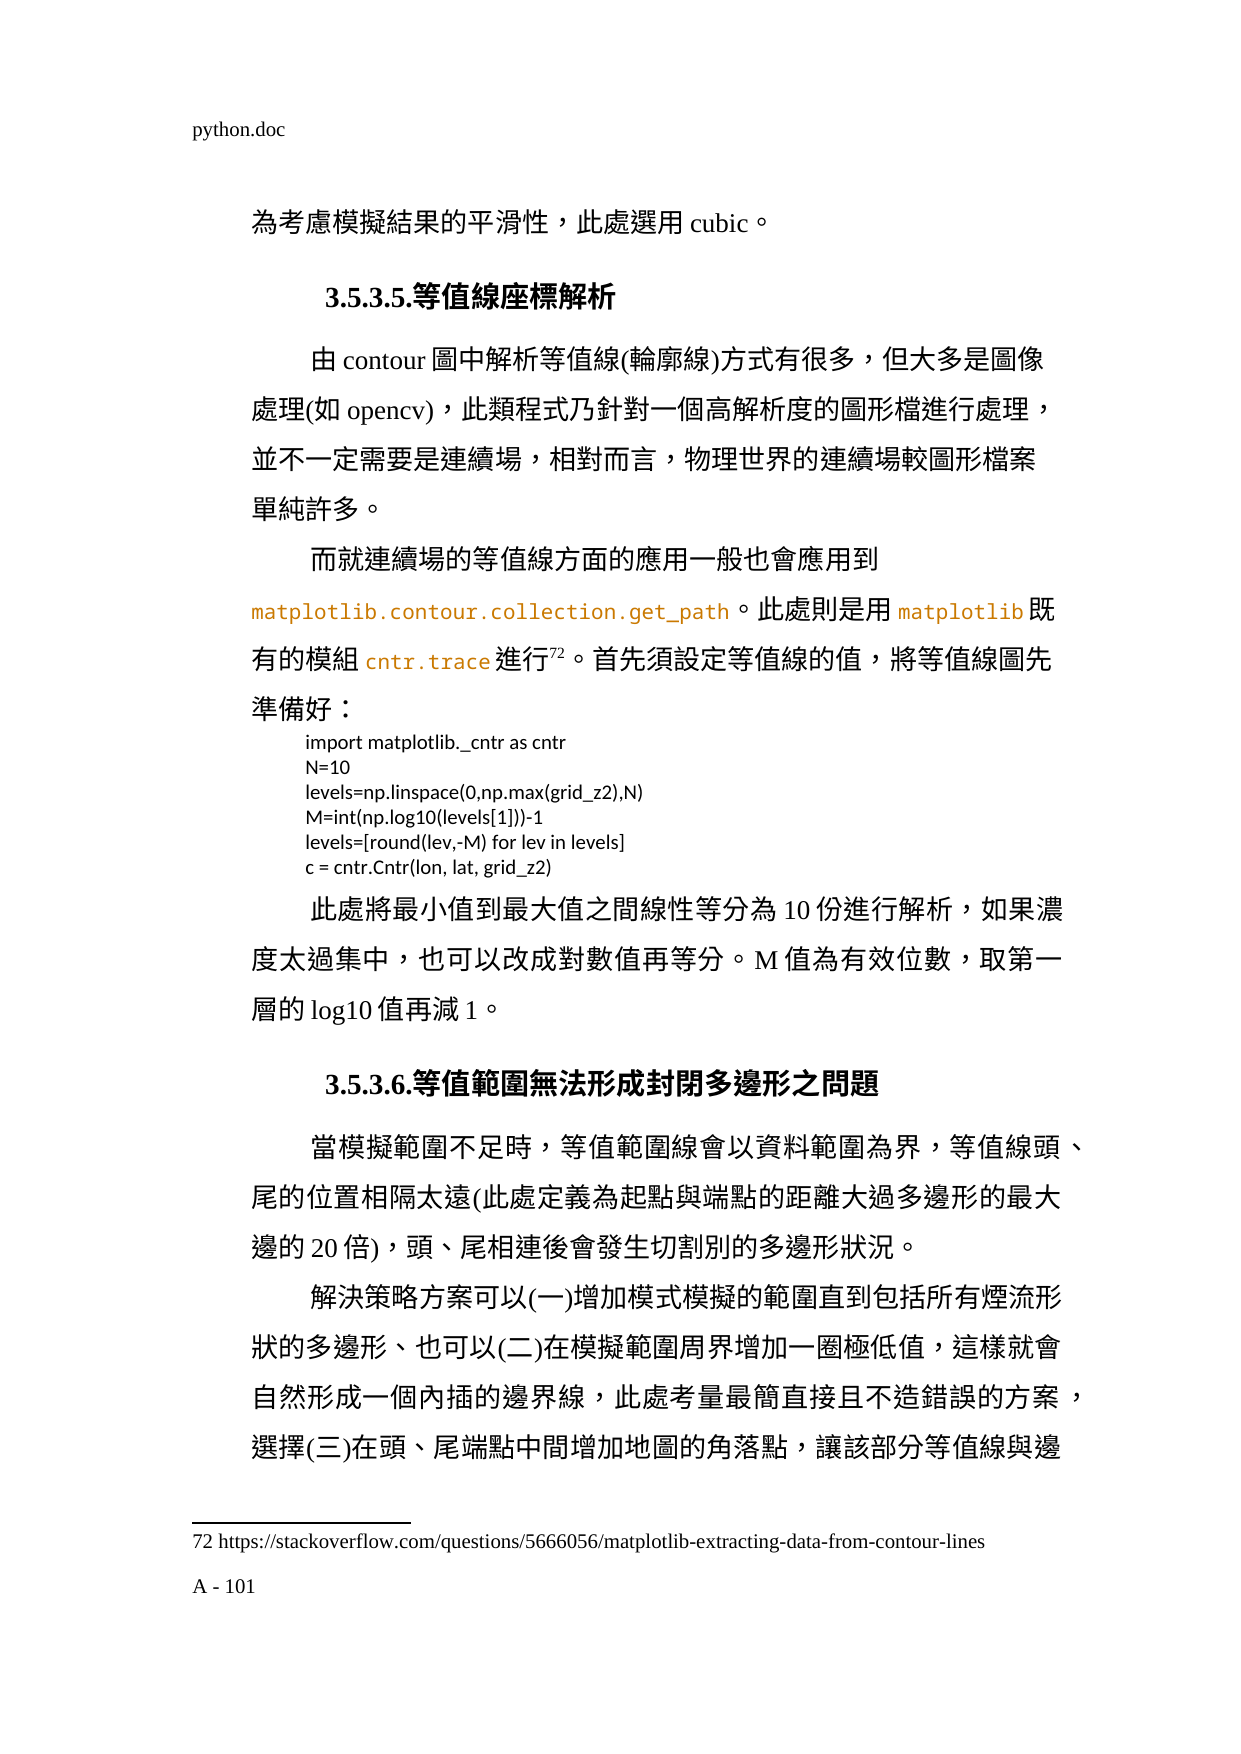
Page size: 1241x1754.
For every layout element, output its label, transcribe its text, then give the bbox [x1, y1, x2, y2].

text N=10 [305, 804, 1063, 829]
text 此處將最小值到最大值之間線性等分為10份進行解析，如果濃度太過集中，也可以改成對數值再等分。M值為有效位數，取第一層的log10值再減1。 [251, 929, 1063, 1079]
text import matplotlib._cntr as cntr [305, 779, 1063, 804]
text 由contour圖中解析等值線(輪廓線)方式有很多，但大多是圖像處理(如opencv)，此類程式乃針對一個高解析度的圖形檔進行處理，並不一定需要是連續場，相對而言，物理世界的連續場較圖形檔案單純許多。 [251, 379, 1063, 579]
text M=int(np.log10(levels[1]))-1 [305, 854, 1063, 879]
list 等值線座標解析 [325, 317, 1063, 367]
text levels=np.linspace(0,np.max(grid_z2),N) [305, 829, 1063, 854]
list 等值範圍無法形成封閉多邊形之問題 [325, 1104, 1063, 1154]
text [251, 1317, 1063, 1467]
text levels=[round(lev,-M) for lev in levels] [305, 879, 1063, 904]
text 而就連續場的等值線方面的應用一般也會應用到matplotlib.contour.collection.get_path。此處則是用matplotlib既有的模組cntr.trace進行。首先須設定等值線的值，將等值線圖先準備好： [251, 579, 1063, 779]
text 內插的方法有nearest、linear、cubic(1-D、2-D cubic spline)等，為考慮模擬結果的平滑性，此處選用cubic。 [251, 192, 1063, 292]
text c = cntr.Cntr(lon, lat, grid_z2) [305, 904, 1063, 929]
text 當模擬範圍不足時，等值範圍線會以資料範圍為界，等值線頭、尾的位置相隔太遠(此處定義為起點與端點的距離大過多邊形的最大邊的20倍)，頭、尾相連後會發生切割別的多邊形狀況。 [251, 1167, 1063, 1317]
